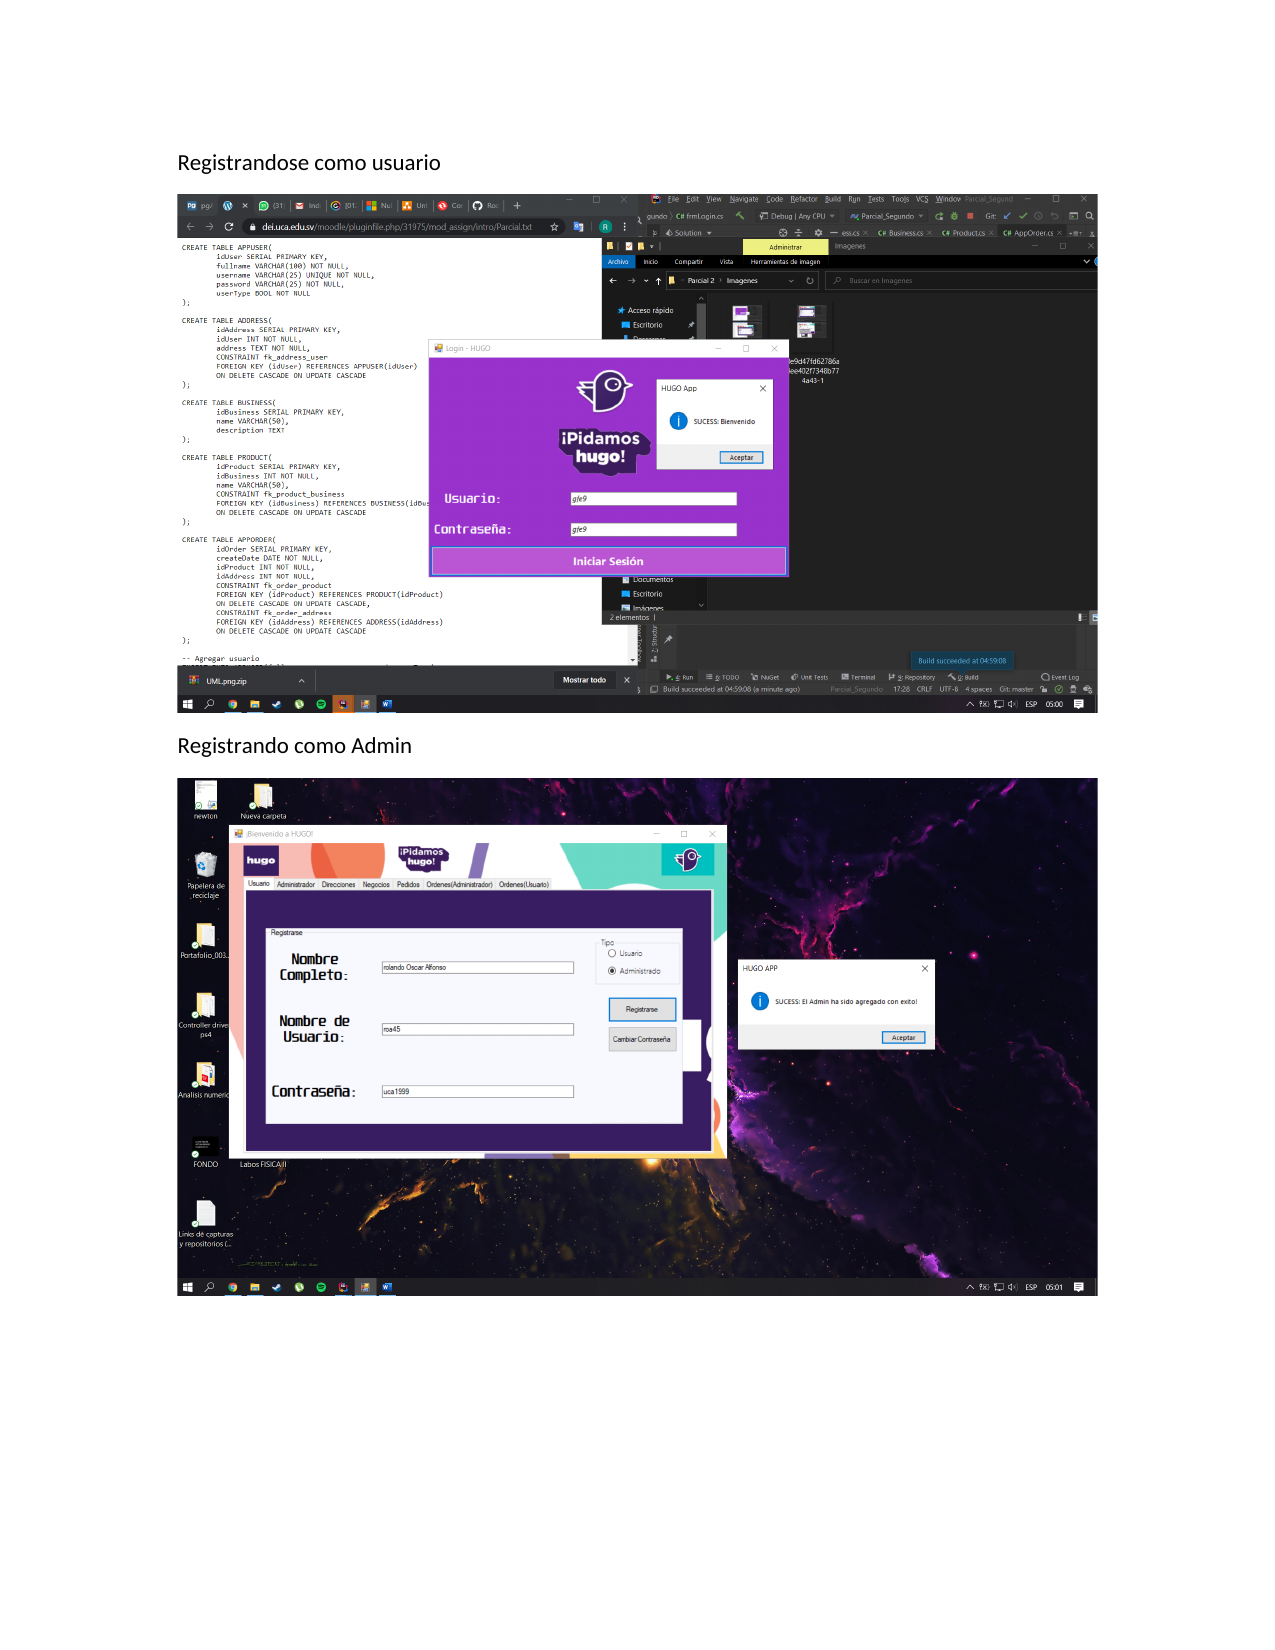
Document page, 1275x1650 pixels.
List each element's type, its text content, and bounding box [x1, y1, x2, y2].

picture [177, 194, 1098, 713]
text Registrandose como usuario [177, 148, 1098, 176]
picture [177, 778, 1098, 1296]
text Registrando como Admin [177, 731, 1098, 759]
